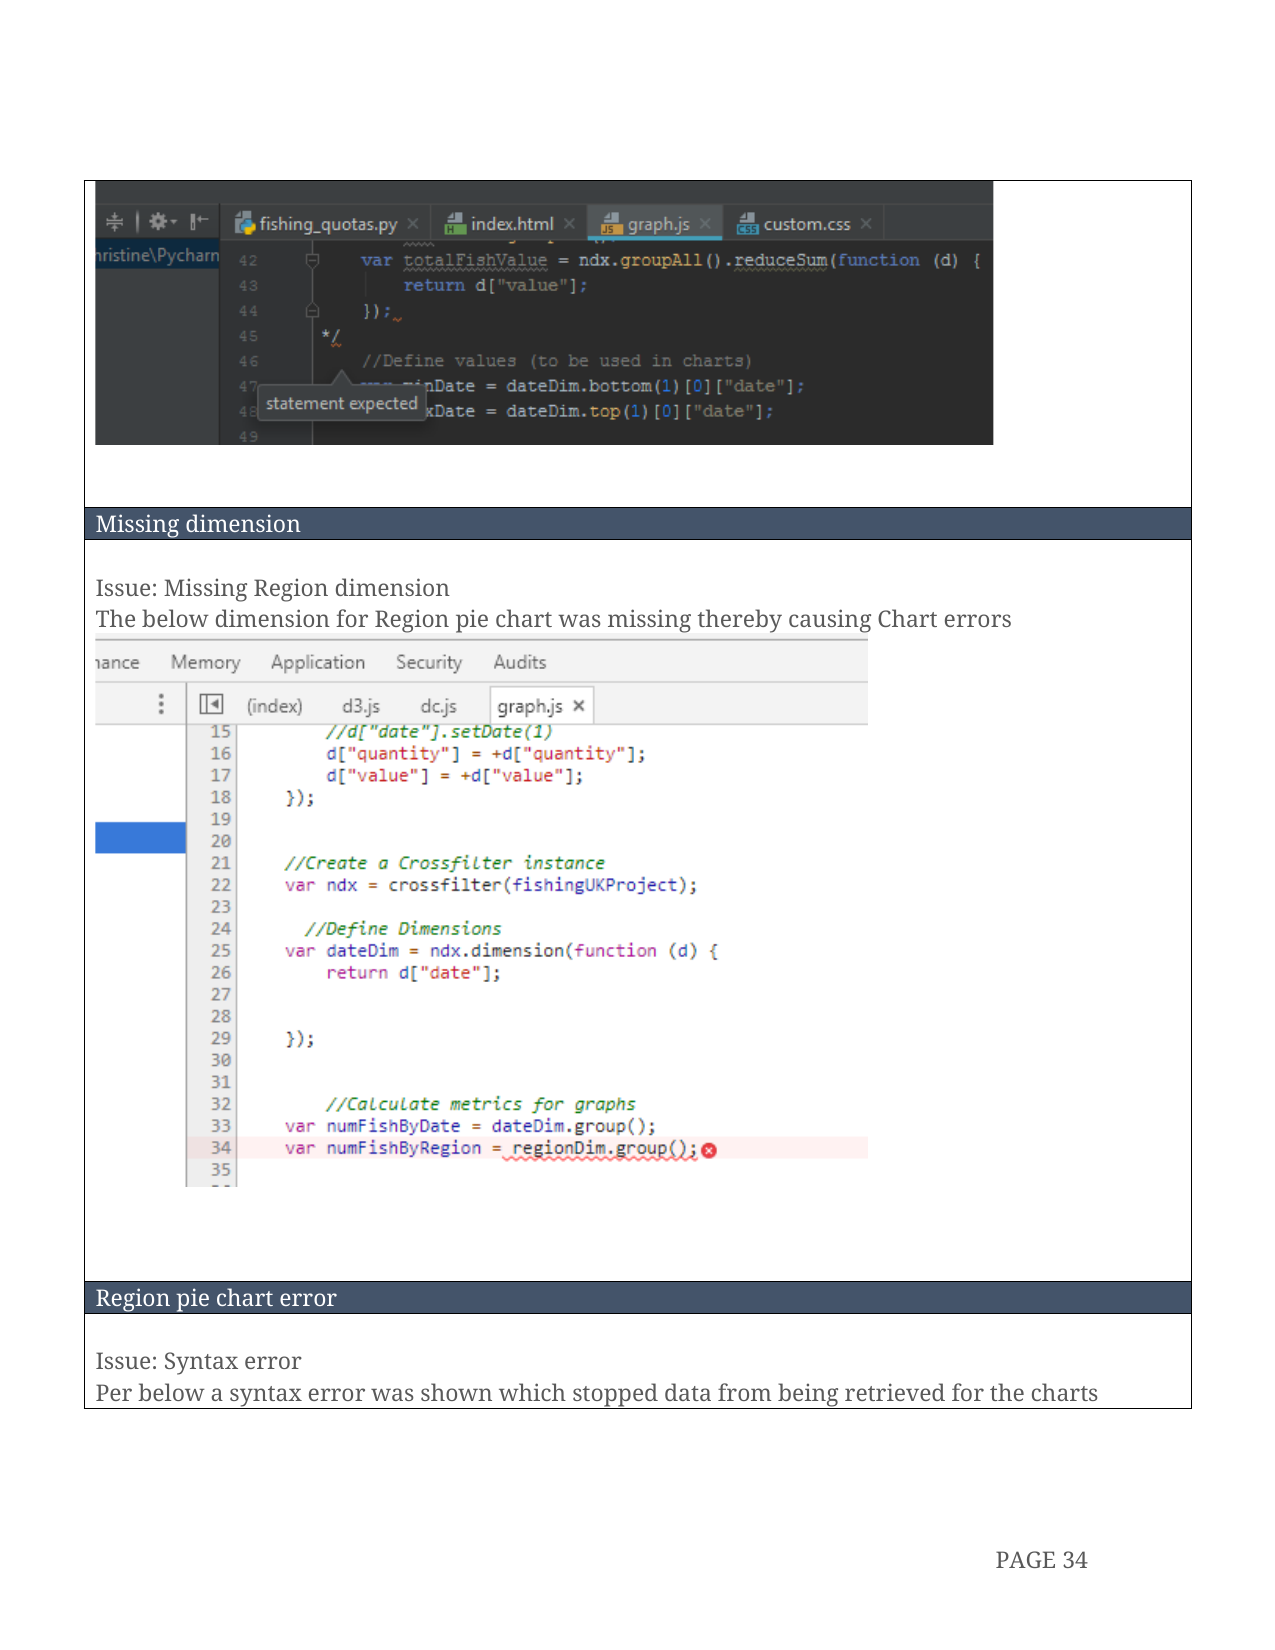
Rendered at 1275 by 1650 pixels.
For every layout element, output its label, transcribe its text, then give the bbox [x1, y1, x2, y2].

table_cell Missing dimension [85, 508, 1191, 539]
picture [95, 633, 868, 1187]
table_cell Region pie chart error [85, 1282, 1191, 1313]
table_cell Issue: Missing Region dimension The below dimension for Region pie chart was missing thereby causing Chart errors [85, 540, 1191, 1281]
picture [95, 181, 994, 445]
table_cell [85, 1314, 1191, 1408]
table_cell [85, 181, 1191, 507]
